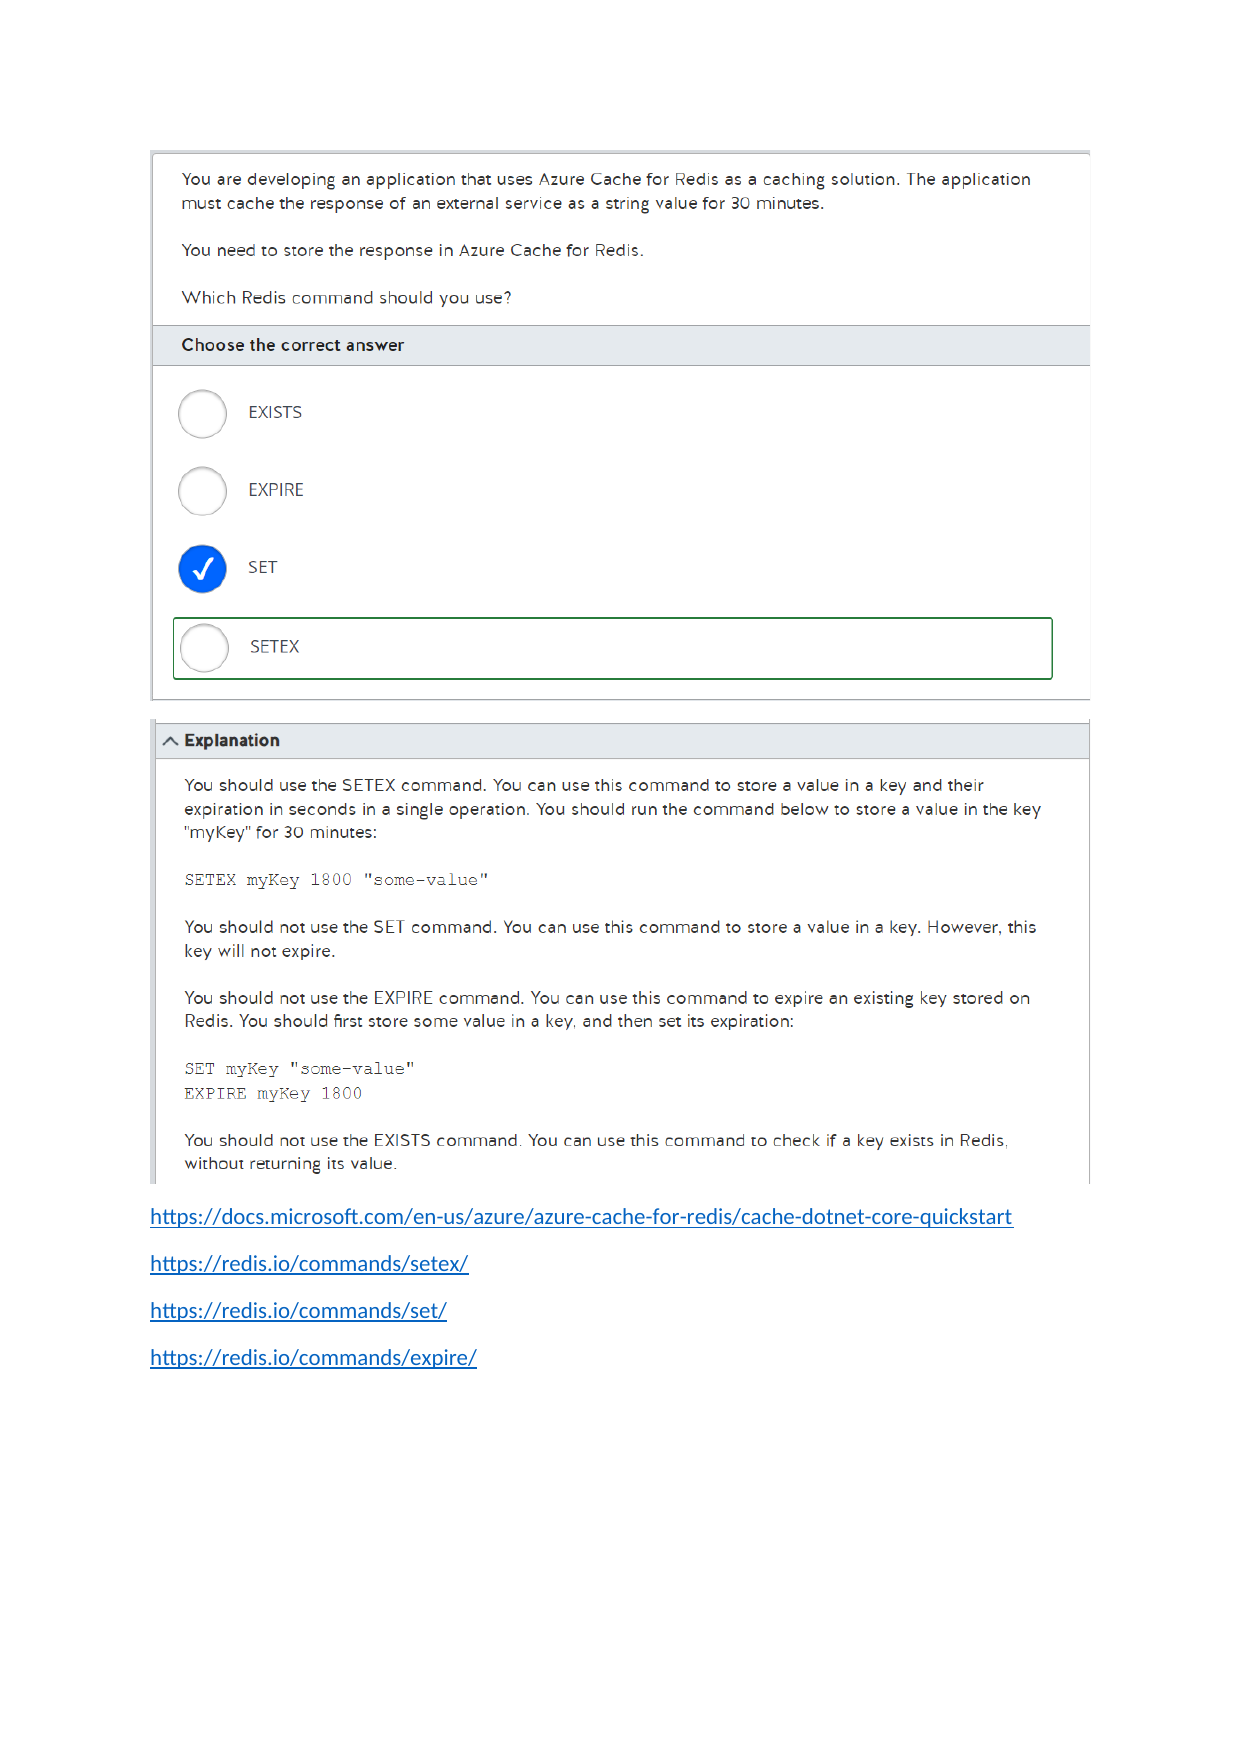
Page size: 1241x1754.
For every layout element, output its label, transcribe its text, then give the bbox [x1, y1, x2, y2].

picture [150, 719, 1091, 1184]
text https://redis.io/commands/expire/ [150, 1343, 1090, 1371]
text https://docs.microsoft.com/en-us/azure/azure-cache-for-redis/cache-dotnet-core-quickstart [150, 1202, 1090, 1231]
text https://redis.io/commands/setex/ [150, 1249, 1090, 1277]
text https://redis.io/commands/set/ [150, 1296, 1090, 1324]
picture [150, 150, 1091, 701]
